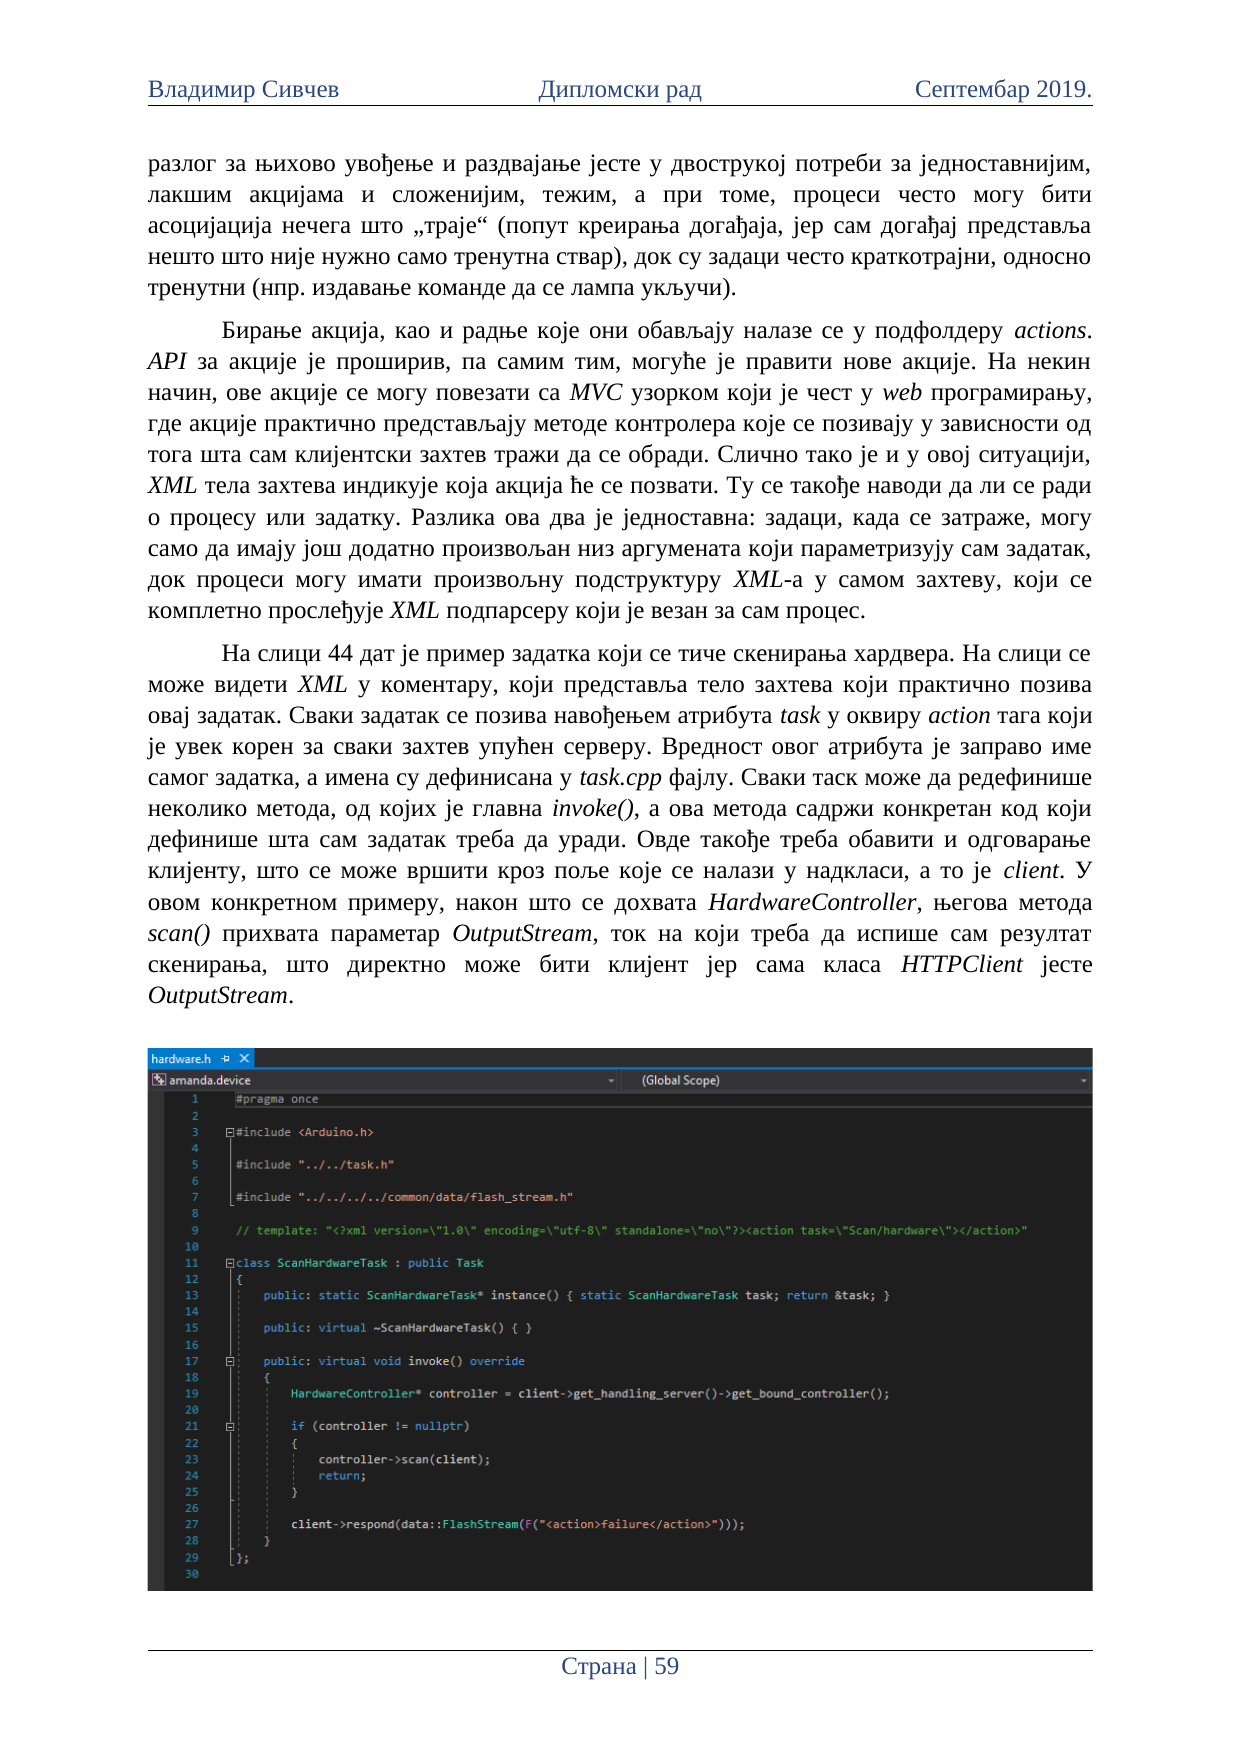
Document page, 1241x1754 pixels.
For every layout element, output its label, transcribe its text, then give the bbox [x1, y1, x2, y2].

text Бирање акција, као и радње које они обављају налазе се у подфолдеру actions. API за акције је проширив, па самим тим, могуће је правити нове акције. На некин начин, ове акције се могу повезати са MVC узорком који је чест у web програмирању, где акције практично представљају методе контролера које се позивају у зависности од тога шта сам клијентски захтев тражи да се обради. Слично тако је и у овој ситуацији, XML тела захтева индикује која акција ће се позвати. Ту се такође наводи да ли се ради о процесу или задатку. Разлика ова два је једноставна: задаци, када се затраже, могу само да имају још додатно произвољан низ аргумената који параметризују сам задатак, док процеси могу имати произвољну подструктуру XML-а у самом захтеву, који се комплетно прослеђује XML подпарсеру који је везан за сам процес. [148, 315, 1093, 623]
text На слици 44 дат је пример задатка који се тиче скенирања хардвера. На слици се може видети XML у коментару, који представља тело захтева који практично позива овај задатак. Сваки задатак се позива навођењем атрибута task у оквиру action тага који је увек корен за сваки захтев упућен серверу. Вредност овог атрибута је заправо име самог задатка, а имена су дефинисана у task.cpp фајлу. Сваки таск може да редефинише неколико метода, од којих је главна invoke(), а ова метода садржи конкретан код који дефинише шта сам задатак треба да уради. Овде такође треба обавити и одговарање клијенту, што се може вршити кроз поље које се налази у надкласи, а то је client. У овом конкретном примеру, након што се дохвата HardwareController, његова метода scan() прихвата параметар OutputStream, ток на који треба да испише сам резултат скенирања, што директно може бити клијент јер сама класа HTTPClient јесте OutputStream. [148, 638, 1093, 1008]
picture [147, 1048, 1093, 1591]
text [148, 148, 1093, 301]
